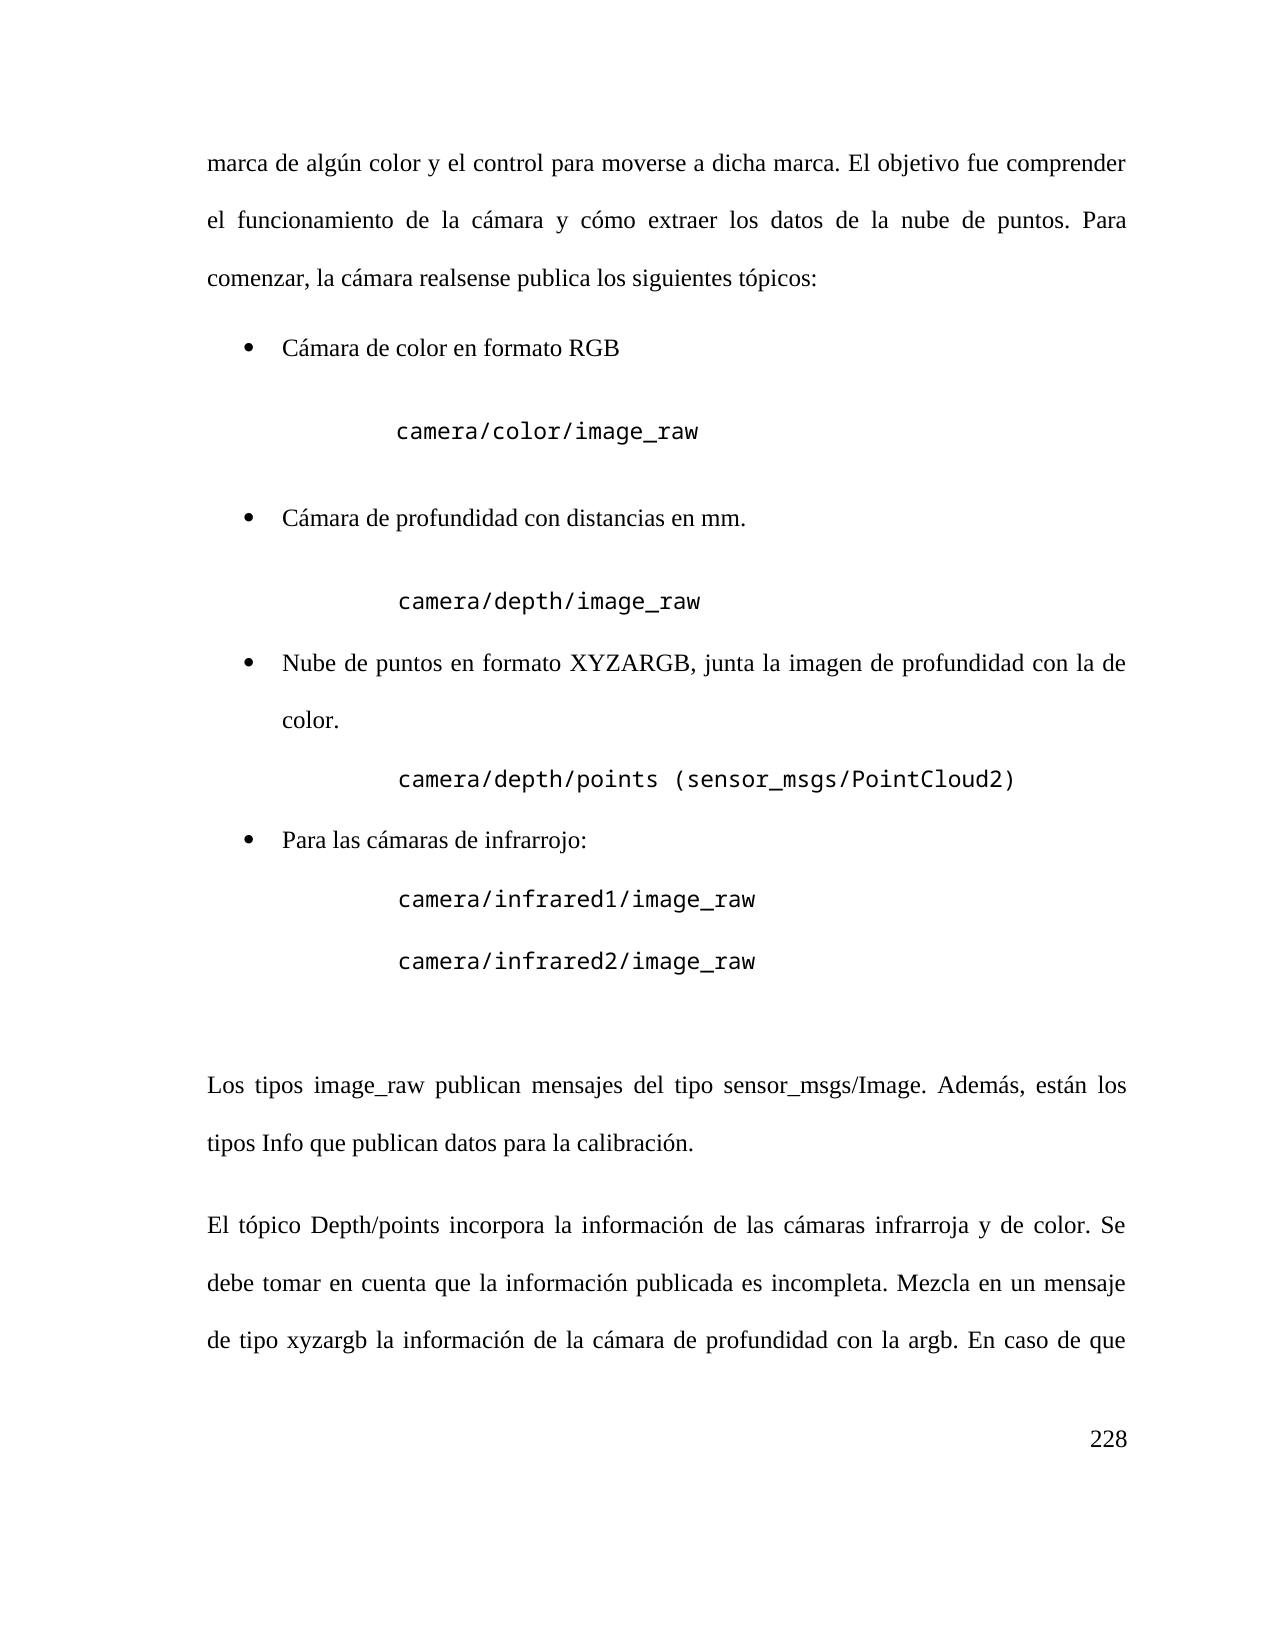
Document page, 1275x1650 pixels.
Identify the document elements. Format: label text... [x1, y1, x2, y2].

text camera/infrared1/image_raw [357, 883, 1127, 914]
text camera/depth/image_raw [207, 585, 1127, 616]
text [207, 148, 1127, 291]
text camera/color/image_raw [282, 415, 1127, 446]
list Para las cámaras de infrarrojo: [244, 825, 1127, 854]
text Los tipos image_raw publican mensajes del tipo sensor_msgs/Image. Además, están los tipos Info que publican datos para la calibración. [207, 1070, 1127, 1156]
text camera/infrared2/image_raw [207, 945, 1127, 976]
list Cámara de profundidad con distancias en mm. [244, 503, 1127, 531]
text camera/depth/points (sensor_msgs/PointCloud2) [207, 763, 1127, 794]
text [207, 1210, 1127, 1354]
list Cámara de color en formato RGB [244, 333, 1127, 361]
list Nube de puntos en formato XYZARGB, junta la imagen de profundidad con la de color. [244, 648, 1127, 734]
